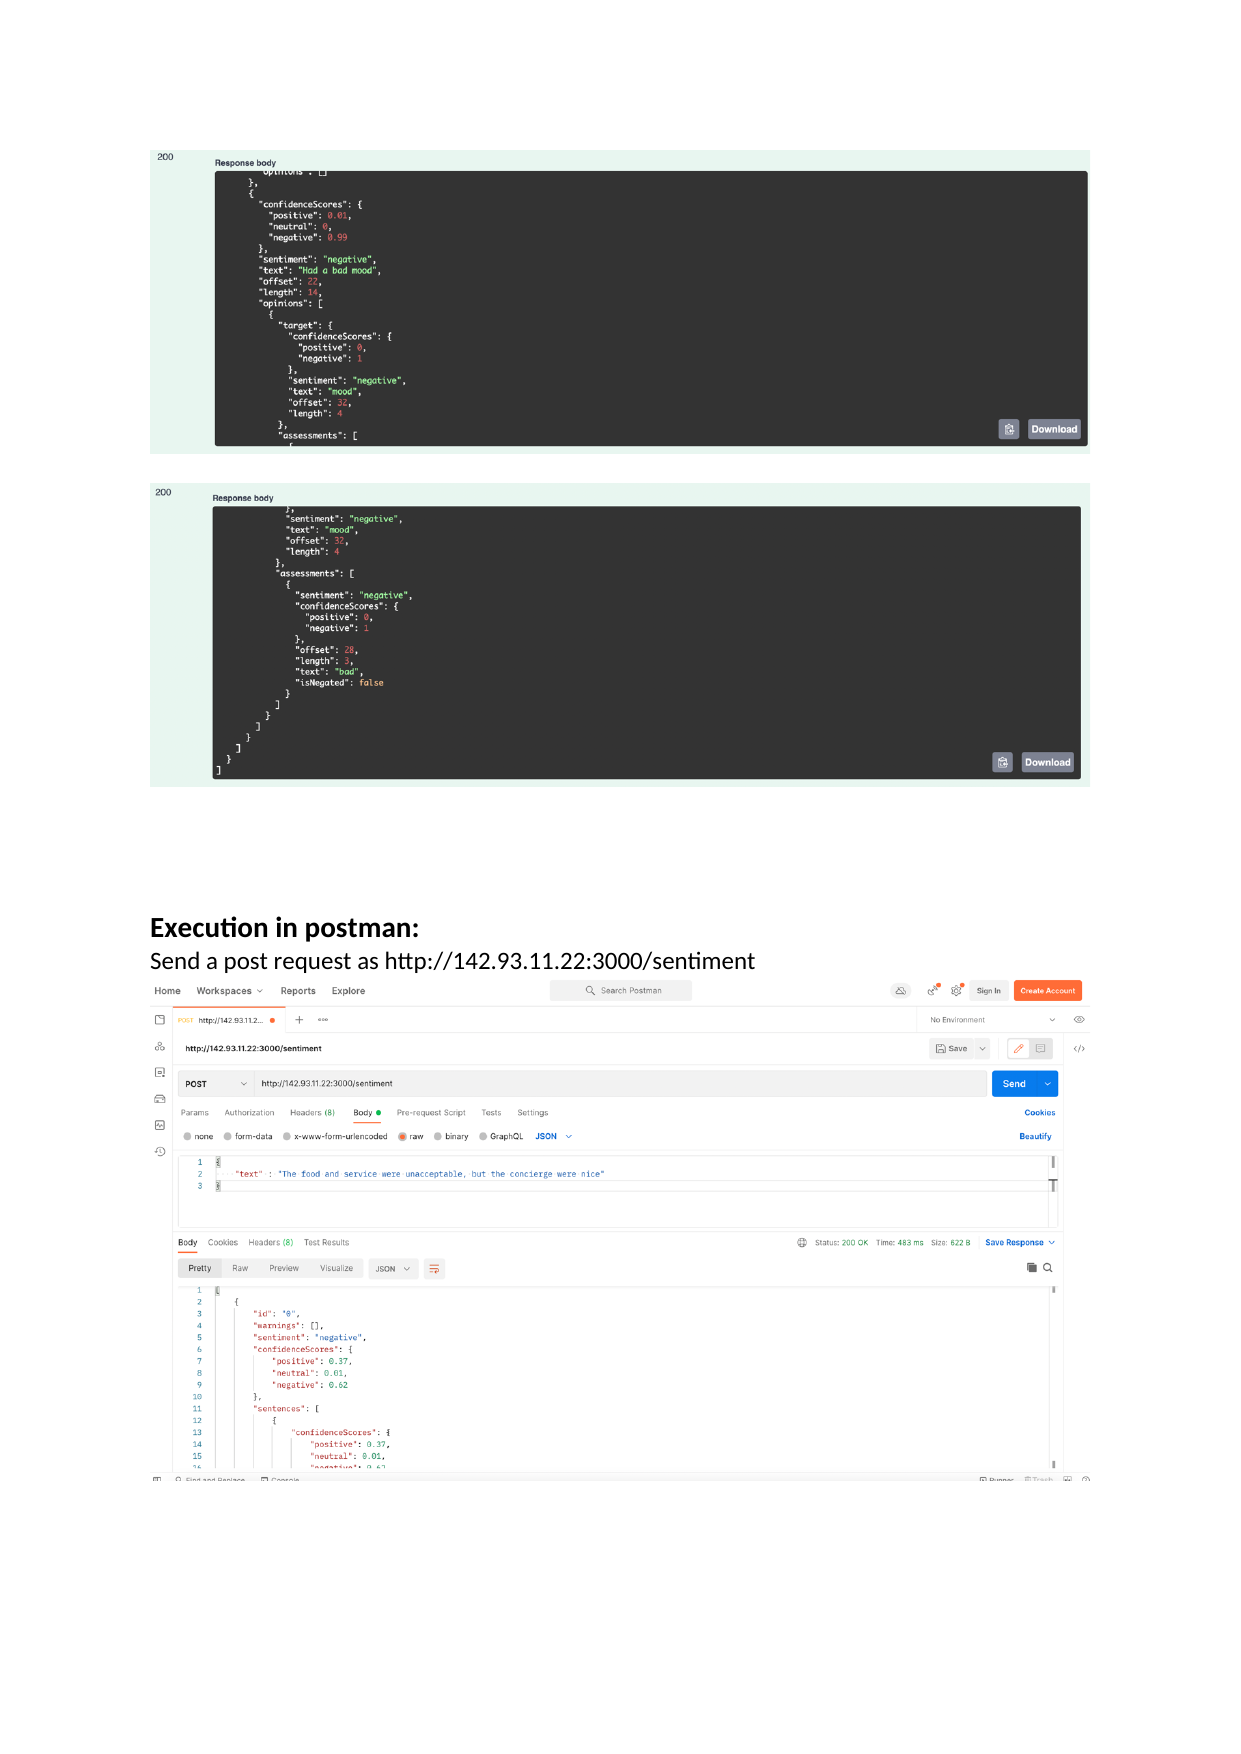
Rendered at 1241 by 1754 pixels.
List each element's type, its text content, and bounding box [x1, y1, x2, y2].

picture [150, 975, 1091, 1481]
text Send a post request as http://142.93.11.22:3000/sentiment [150, 945, 1090, 975]
picture [150, 150, 1091, 454]
picture [150, 483, 1091, 787]
text Execution in postman: [150, 909, 1090, 945]
